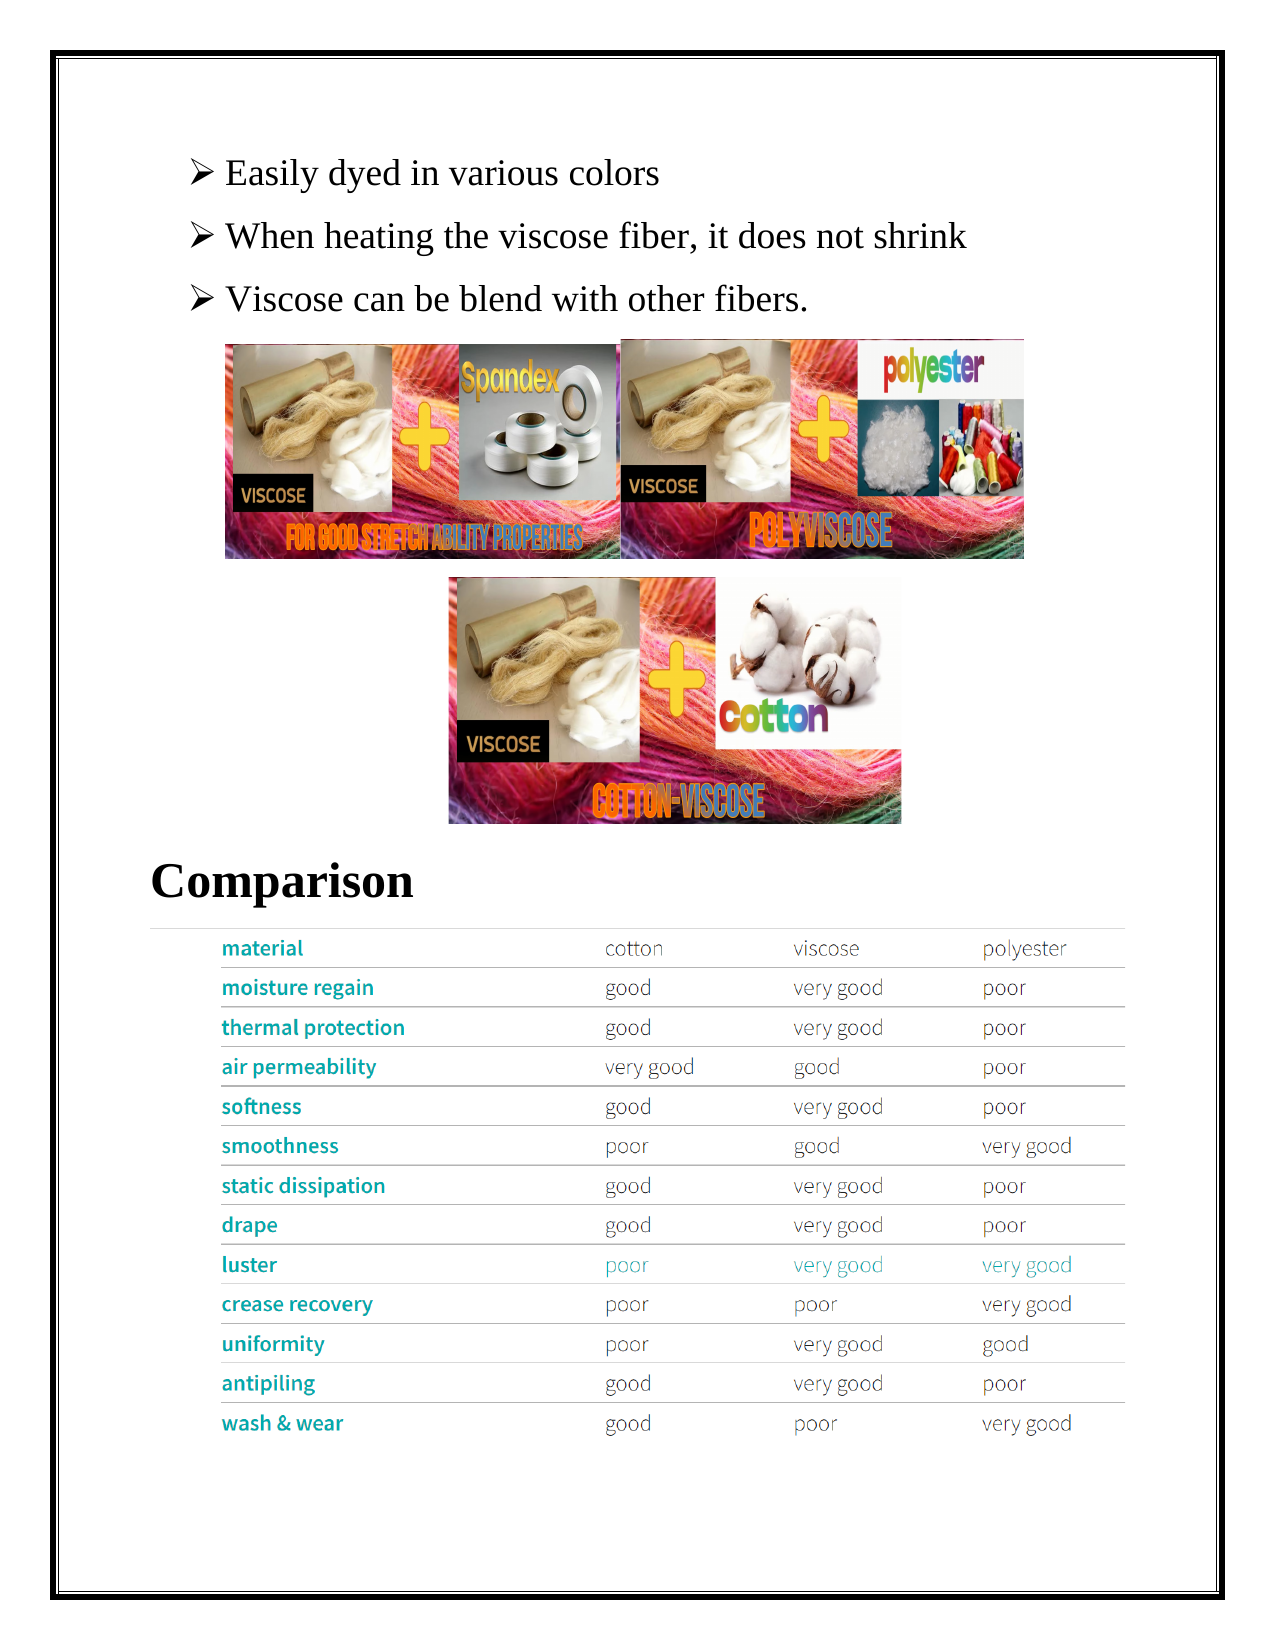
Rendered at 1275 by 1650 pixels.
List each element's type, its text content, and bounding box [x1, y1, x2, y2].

subtitle Comparison [150, 851, 1125, 908]
picture [448, 577, 902, 824]
picture [150, 913, 1125, 1458]
list Easily dyed in various colors [187, 150, 1125, 193]
picture [225, 339, 1024, 559]
list When heating the viscose fiber, it does not shrink [187, 213, 1125, 256]
list Viscose can be blend with other fibers. [187, 276, 1125, 319]
